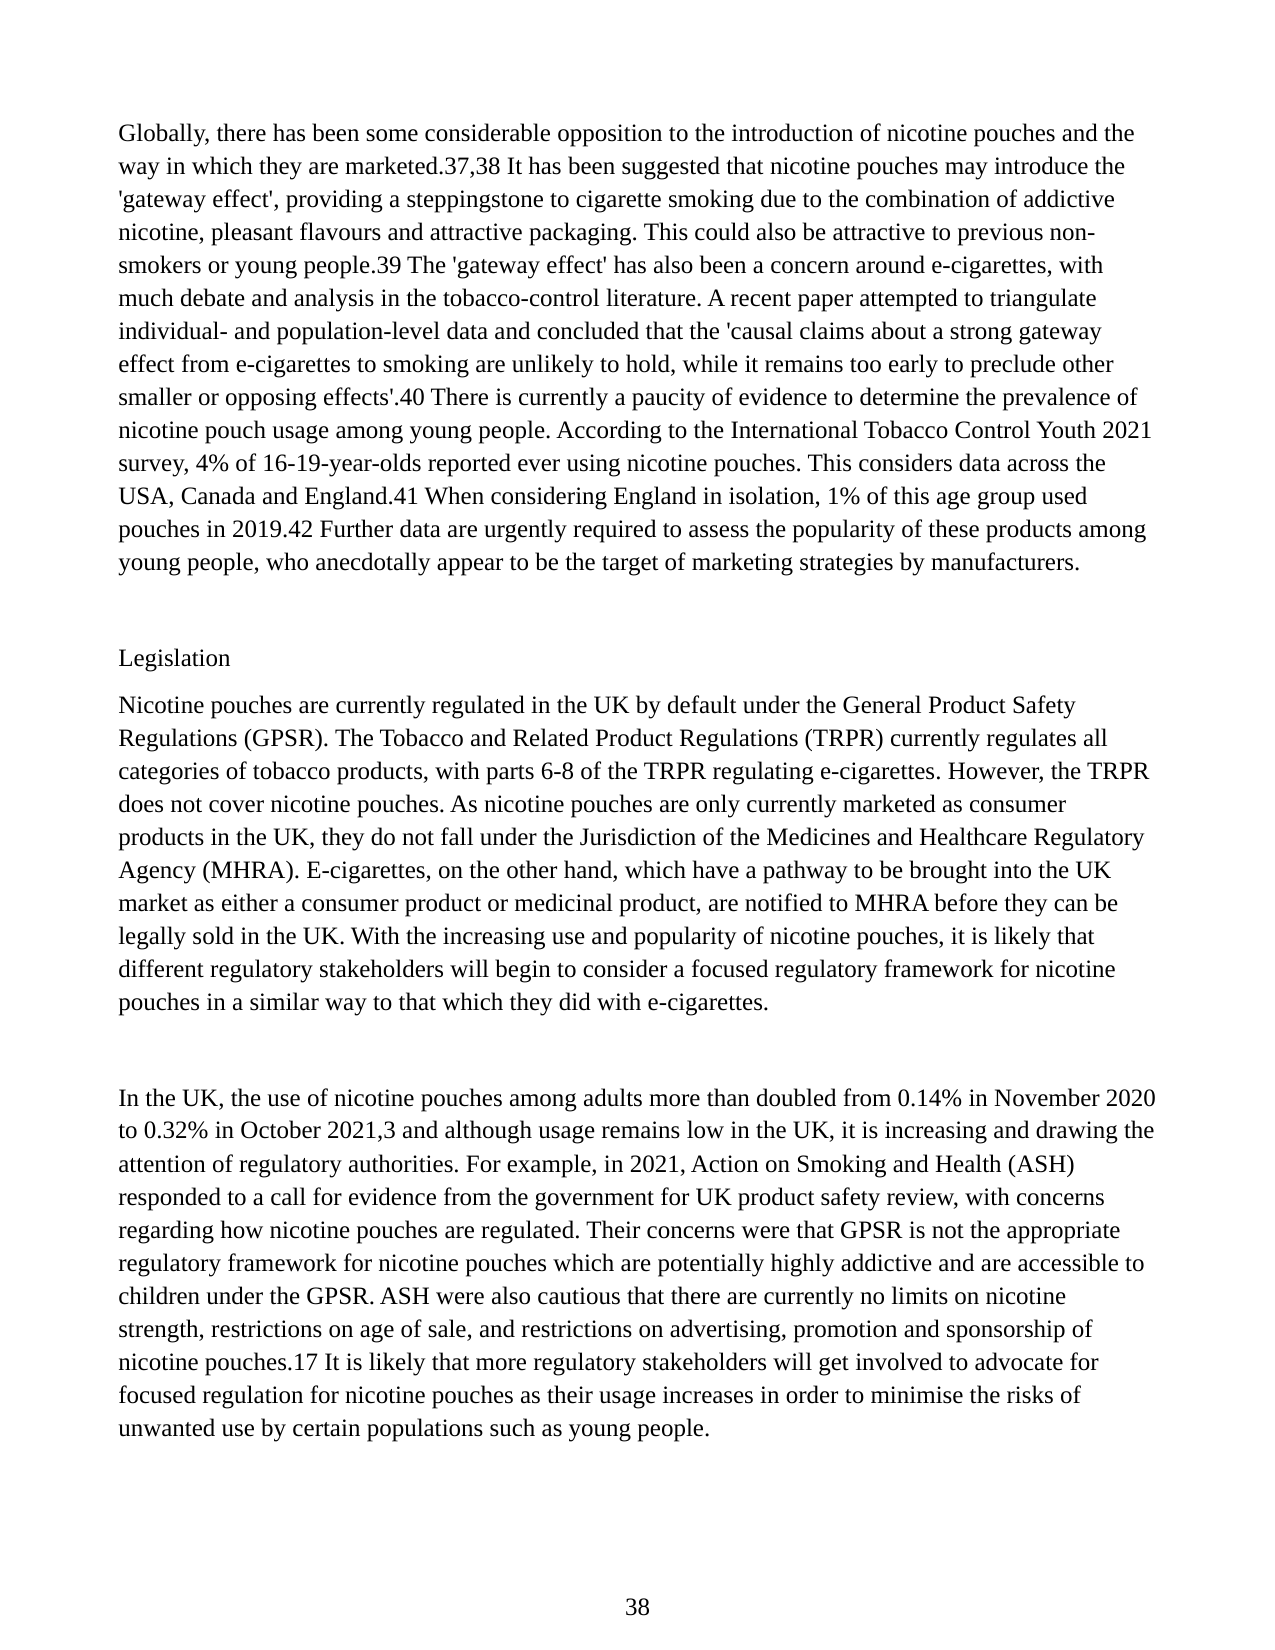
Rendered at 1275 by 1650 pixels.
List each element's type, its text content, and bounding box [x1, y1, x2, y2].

text Legislation [118, 643, 1157, 671]
text In the UK, the use of nicotine pouches among adults more than doubled from 0.14% in November 2020 to 0.32% in October 2021,3 and although usage remains low in the UK, it is increasing and drawing the attention of regulatory authorities. For example, in 2021, Action on Smoking and Health (ASH) responded to a call for evidence from the government for UK product safety review, with concerns regarding how nicotine pouches are regulated. Their concerns were that GPSR is not the appropriate regulatory framework for nicotine pouches which are potentially highly addictive and are accessible to children under the GPSR. ASH were also cautious that there are currently no limits on nicotine strength, restrictions on age of sale, and restrictions on advertising, promotion and sponsorship of nicotine pouches.17 It is likely that more regulatory stakeholders will get involved to advocate for focused regulation for nicotine pouches as their usage increases in order to minimise the risks of unwanted use by certain populations such as young people. [118, 1083, 1157, 1442]
text Globally, there has been some considerable opposition to the introduction of nicotine pouches and the way in which they are marketed.37,38 It has been suggested that nicotine pouches may introduce the 'gateway effect', providing a steppingstone to cigarette smoking due to the combination of addictive nicotine, pleasant flavours and attractive packaging. This could also be attractive to previous non-smokers or young people.39 The 'gateway effect' has also been a concern around e-cigarettes, with much debate and analysis in the tobacco-control literature. A recent paper attempted to triangulate individual- and population-level data and concluded that the 'causal claims about a strong gateway effect from e-cigarettes to smoking are unlikely to hold, while it remains too early to preclude other smaller or opposing effects'.40 There is currently a paucity of evidence to determine the prevalence of nicotine pouch usage among young people. According to the International Tobacco Control Youth 2021 survey, 4% of 16-19-year-olds reported ever using nicotine pouches. This considers data across the USA, Canada and England.41 When considering England in isolation, 1% of this age group used pouches in 2019.42 Further data are urgently required to assess the popularity of these products among young people, who anecdotally appear to be the target of marketing strategies by manufacturers. [118, 118, 1157, 576]
text Nicotine pouches are currently regulated in the UK by default under the General Product Safety Regulations (GPSR). The Tobacco and Related Product Regulations (TRPR) currently regulates all categories of tobacco products, with parts 6-8 of the TRPR regulating e-cigarettes. However, the TRPR does not cover nicotine pouches. As nicotine pouches are only currently marketed as consumer products in the UK, they do not fall under the Jurisdiction of the Medicines and Healthcare Regulatory Agency (MHRA). E-cigarettes, on the other hand, which have a pathway to be brought into the UK market as either a consumer product or medicinal product, are notified to MHRA before they can be legally sold in the UK. With the increasing use and popularity of nicotine pouches, it is likely that different regulatory stakeholders will begin to consider a focused regulatory framework for nicotine pouches in a similar way to that which they did with e-cigarettes. [118, 690, 1157, 1016]
